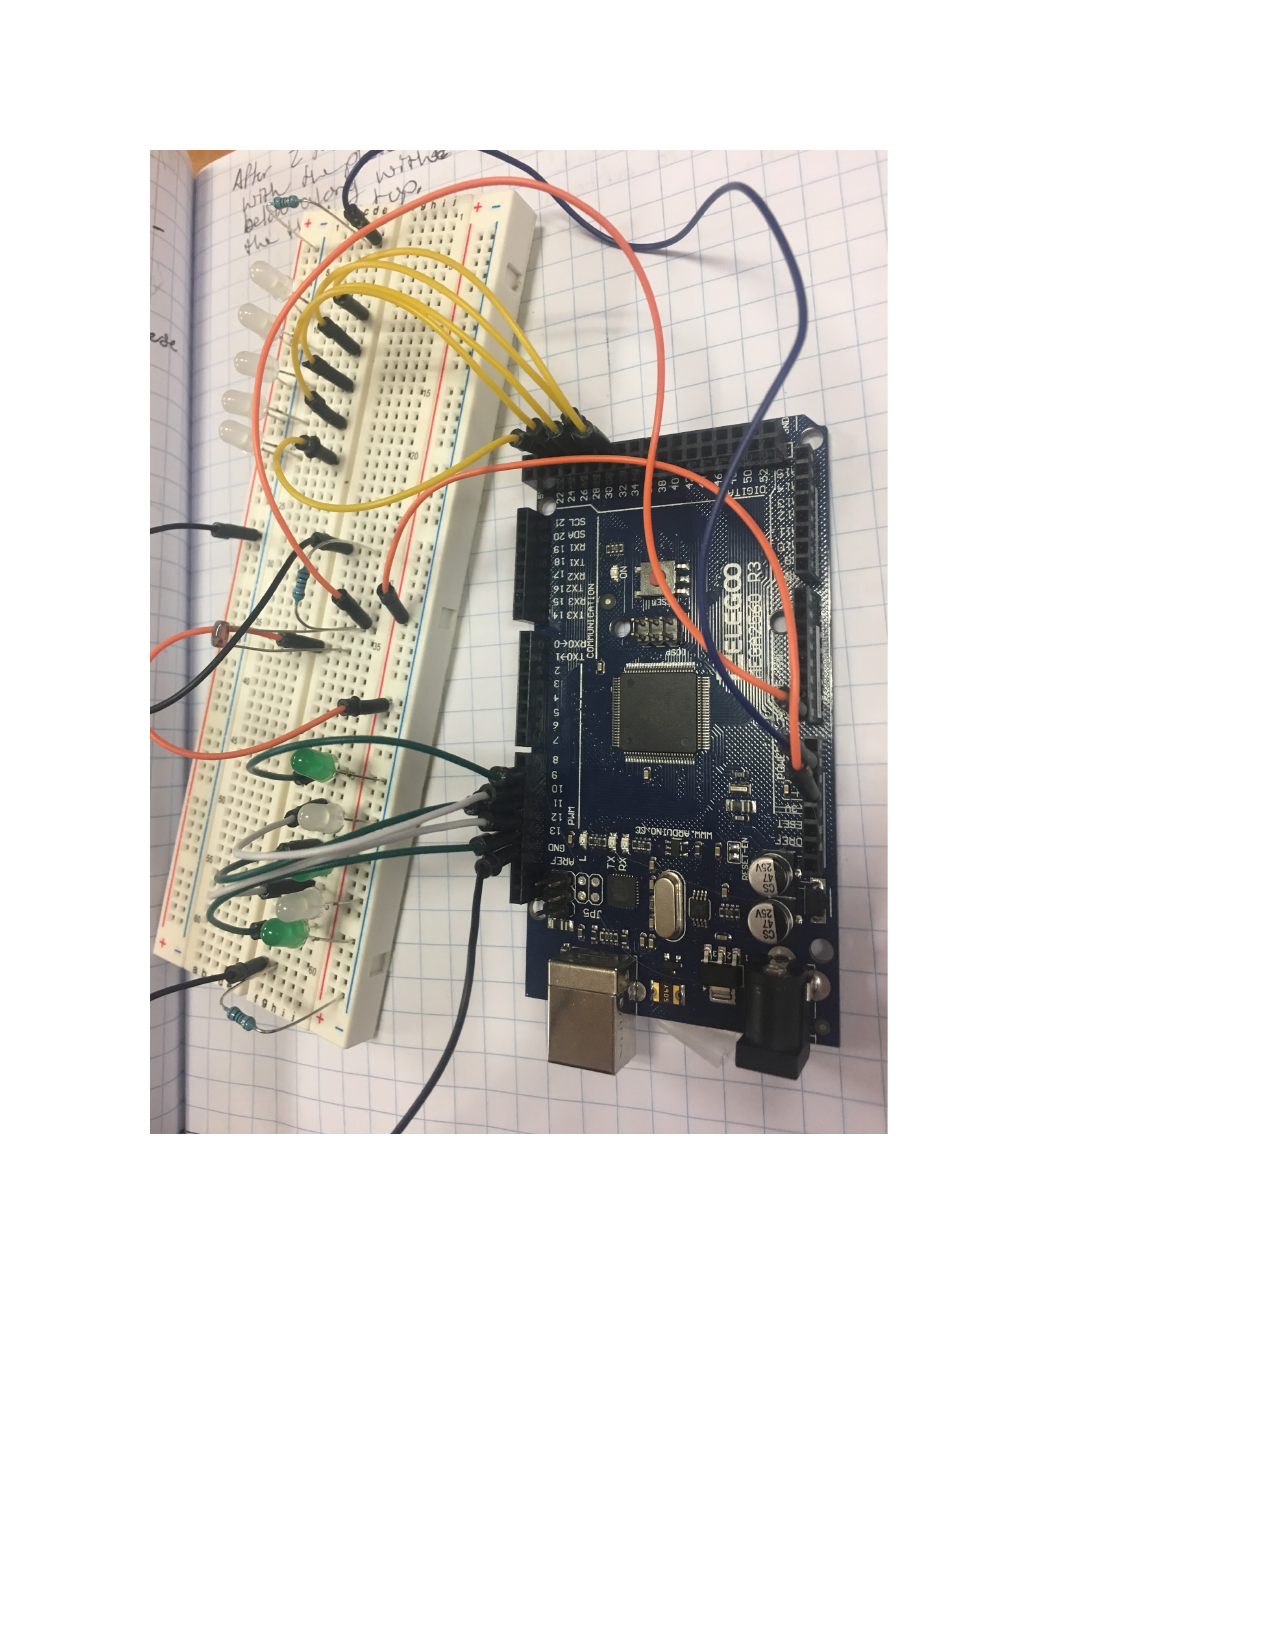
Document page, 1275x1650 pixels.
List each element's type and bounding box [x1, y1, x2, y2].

picture [150, 150, 888, 1134]
